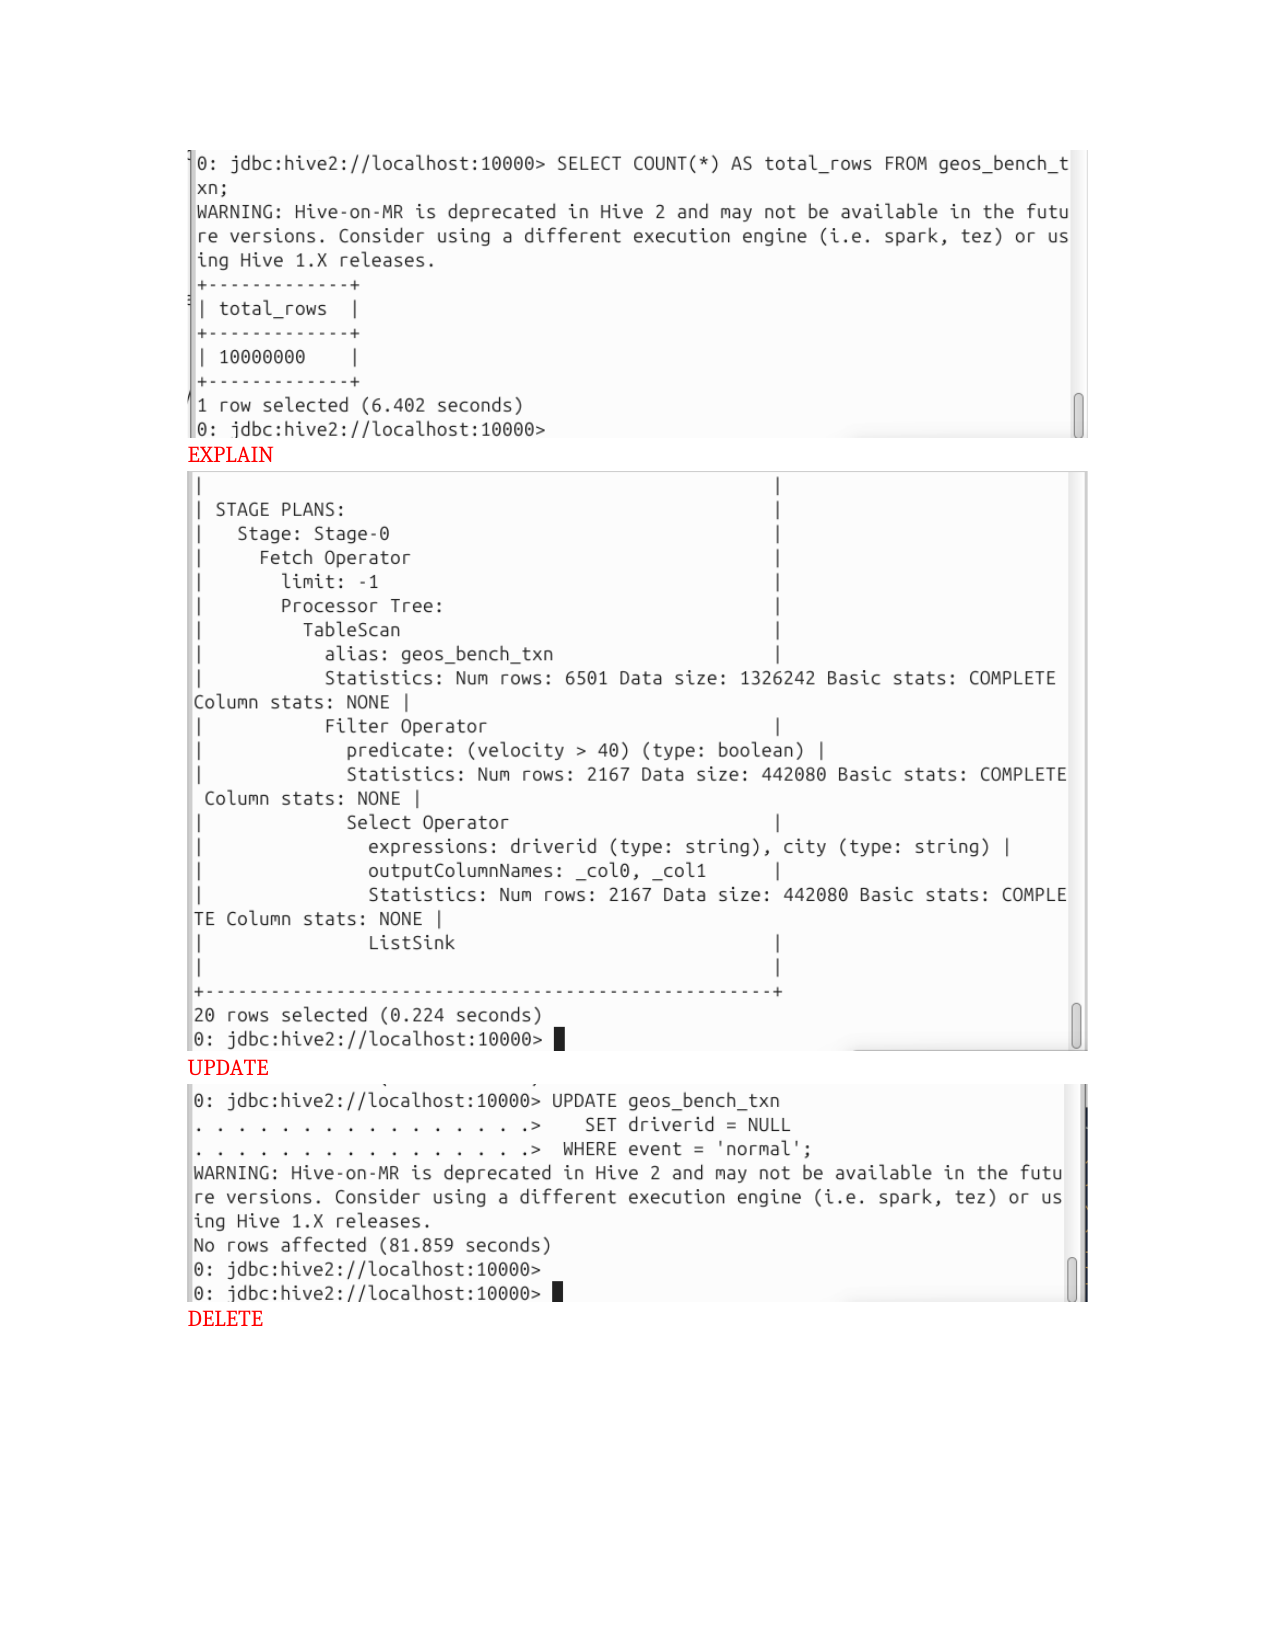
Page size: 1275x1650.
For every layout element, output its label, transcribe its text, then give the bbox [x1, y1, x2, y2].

picture [187, 471, 1088, 1051]
picture [187, 150, 1088, 438]
picture [187, 1084, 1088, 1302]
text EXPLAIN [187, 441, 1087, 468]
text DELETE [187, 1305, 1087, 1332]
text UPDATE [187, 1054, 1087, 1081]
